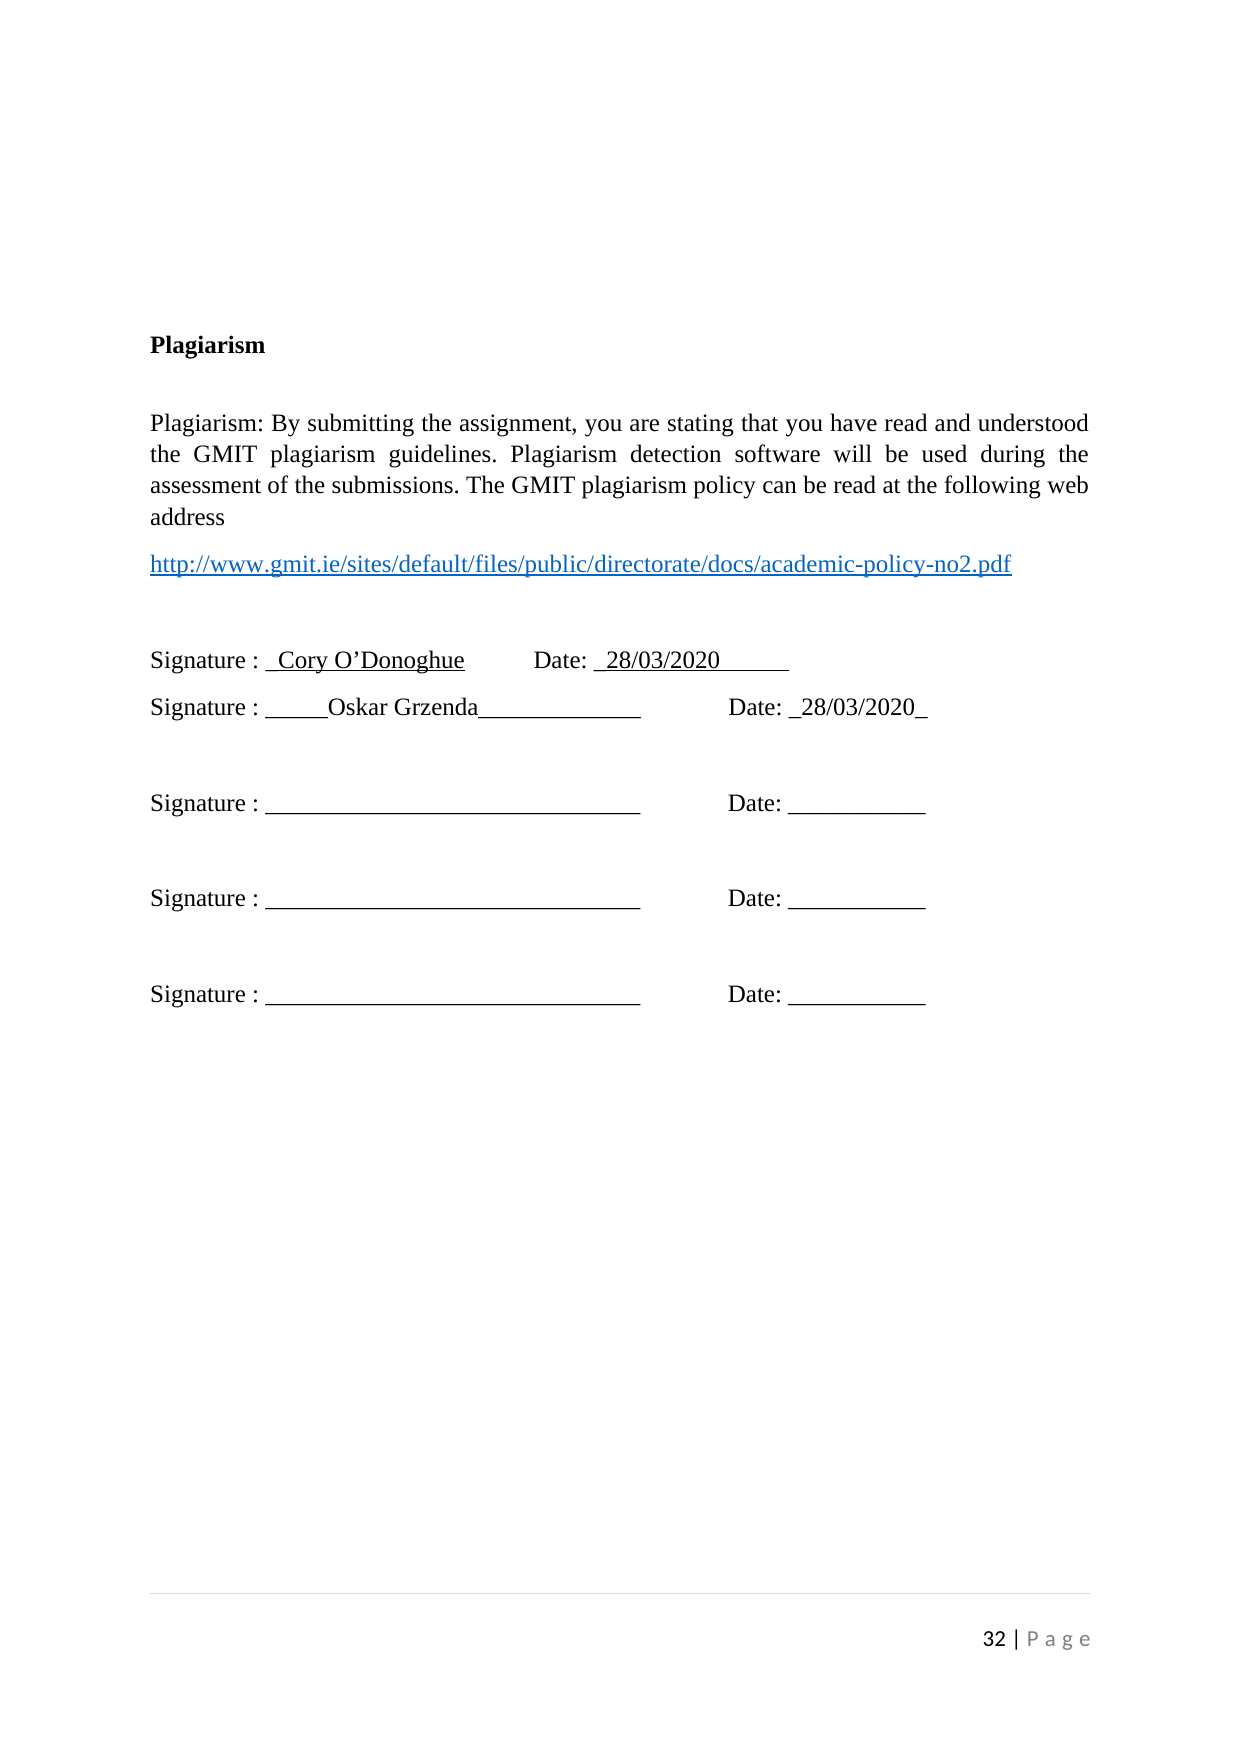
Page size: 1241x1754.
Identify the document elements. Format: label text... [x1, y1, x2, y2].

text Signature : _____Oskar Grzenda_____________ Date: _28/03/2020_ [150, 692, 1090, 721]
text Signature : _Cory O’Donoghue Date: _28/03/2020 [150, 645, 1090, 673]
text Plagiarism: By submitting the assignment, you are stating that you have read and understood the GMIT plagiarism guidelines. Plagiarism detection software will be used during the assessment of the submissions. The GMIT plagiarism policy can be read at the following web address [150, 408, 1090, 530]
subtitle Plagiarism [150, 330, 1090, 359]
text Signature : ______________________________ Date: ___________ [150, 979, 1090, 1007]
text http://www.gmit.ie/sites/default/files/public/directorate/docs/academic-policy-no2.pdf [150, 549, 1090, 578]
text Signature : ______________________________ Date: ___________ [150, 883, 1090, 912]
text Signature : ______________________________ Date: ___________ [150, 788, 1090, 817]
